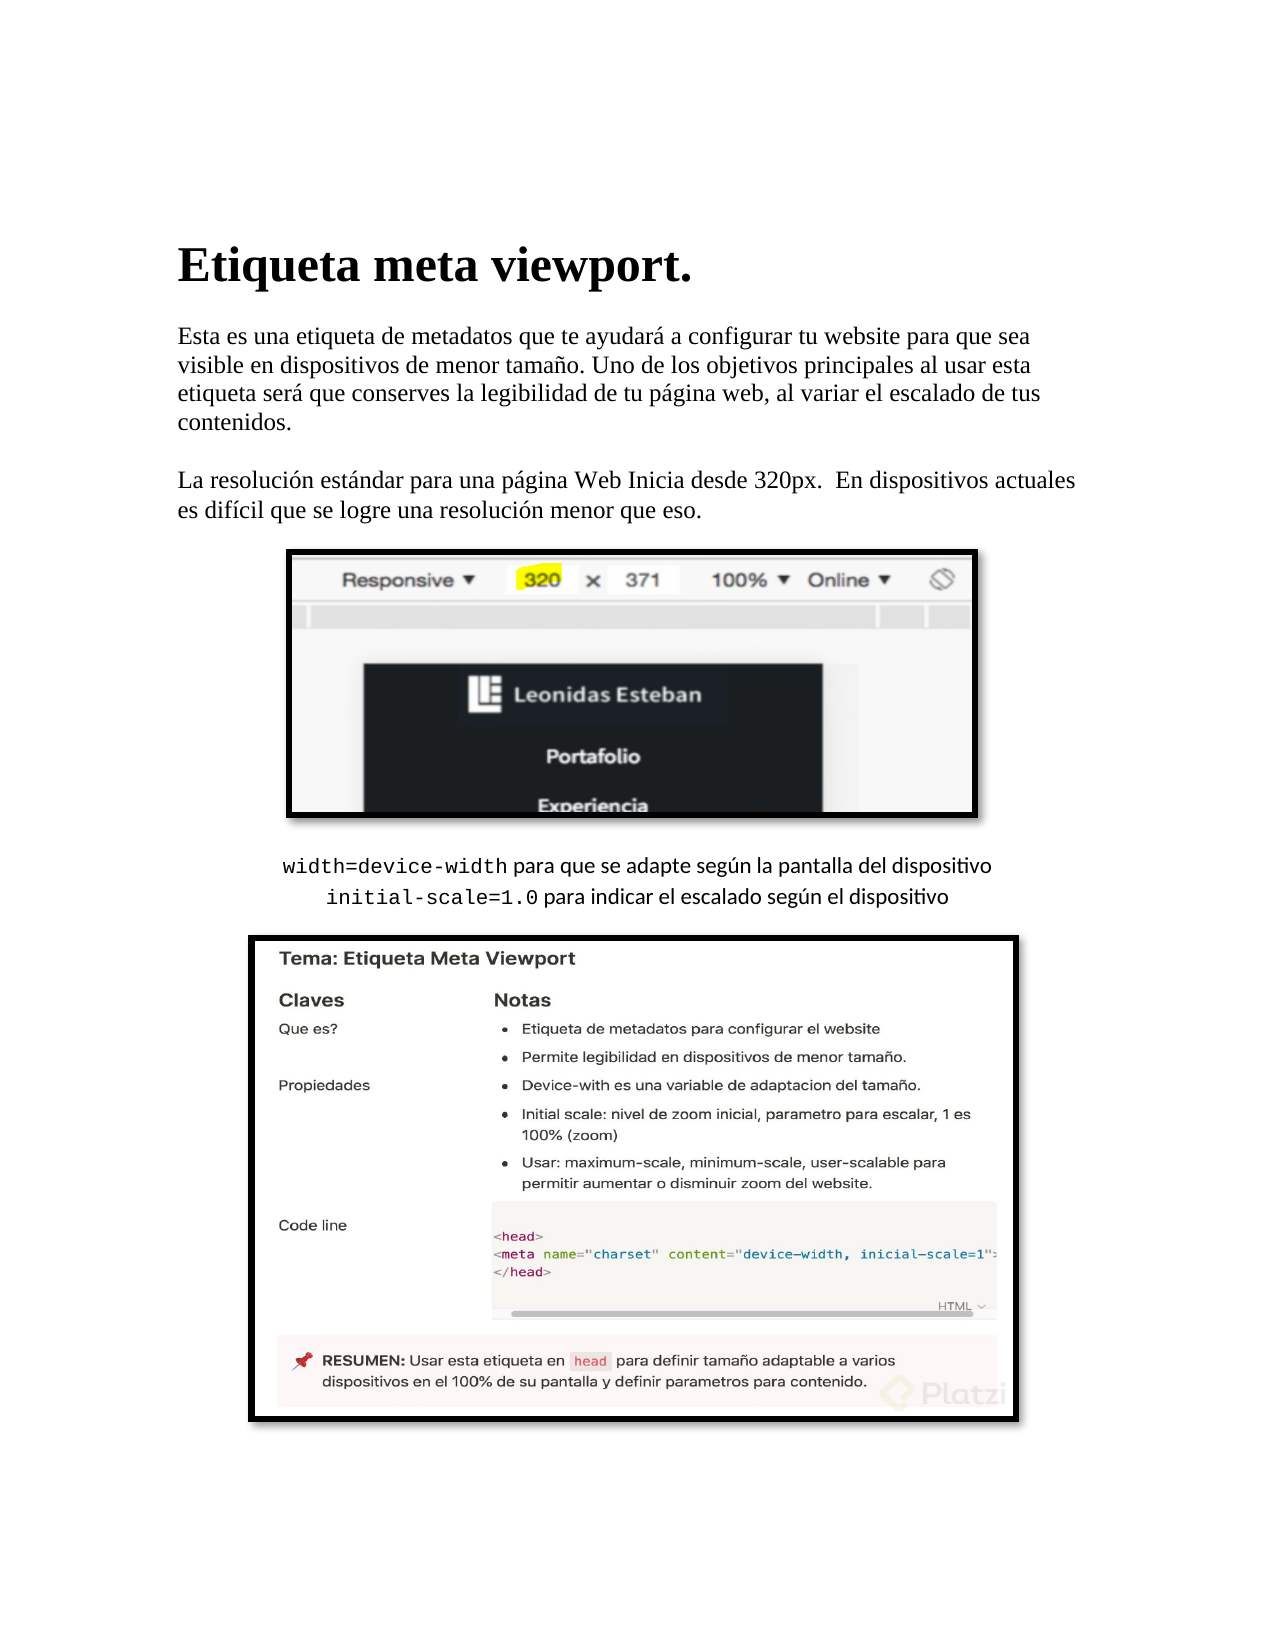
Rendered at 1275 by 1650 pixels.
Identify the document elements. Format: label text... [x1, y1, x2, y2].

text La resolución estándar para una página Web Inicia desde 320px. En dispositivos actuales es difícil que se logre una resolución menor que eso. [177, 465, 1098, 524]
picture [292, 555, 972, 812]
subtitle Etiqueta meta viewport. [177, 234, 1098, 292]
text width=device-width para que se adapte según la pantalla del dispositivo initial-scale=1.0 para indicar el escalado según el dispositivo [177, 852, 1098, 910]
subtitle Esta es una etiqueta de metadatos que te ayudará a configurar tu website para que sea visible en dispositivos de menor tamaño. Uno de los objetivos principales al usar esta etiqueta será que conserves la legibilidad de tu página web, al variar el escalado de tus contenidos. [177, 321, 1098, 436]
picture [255, 941, 1013, 1416]
